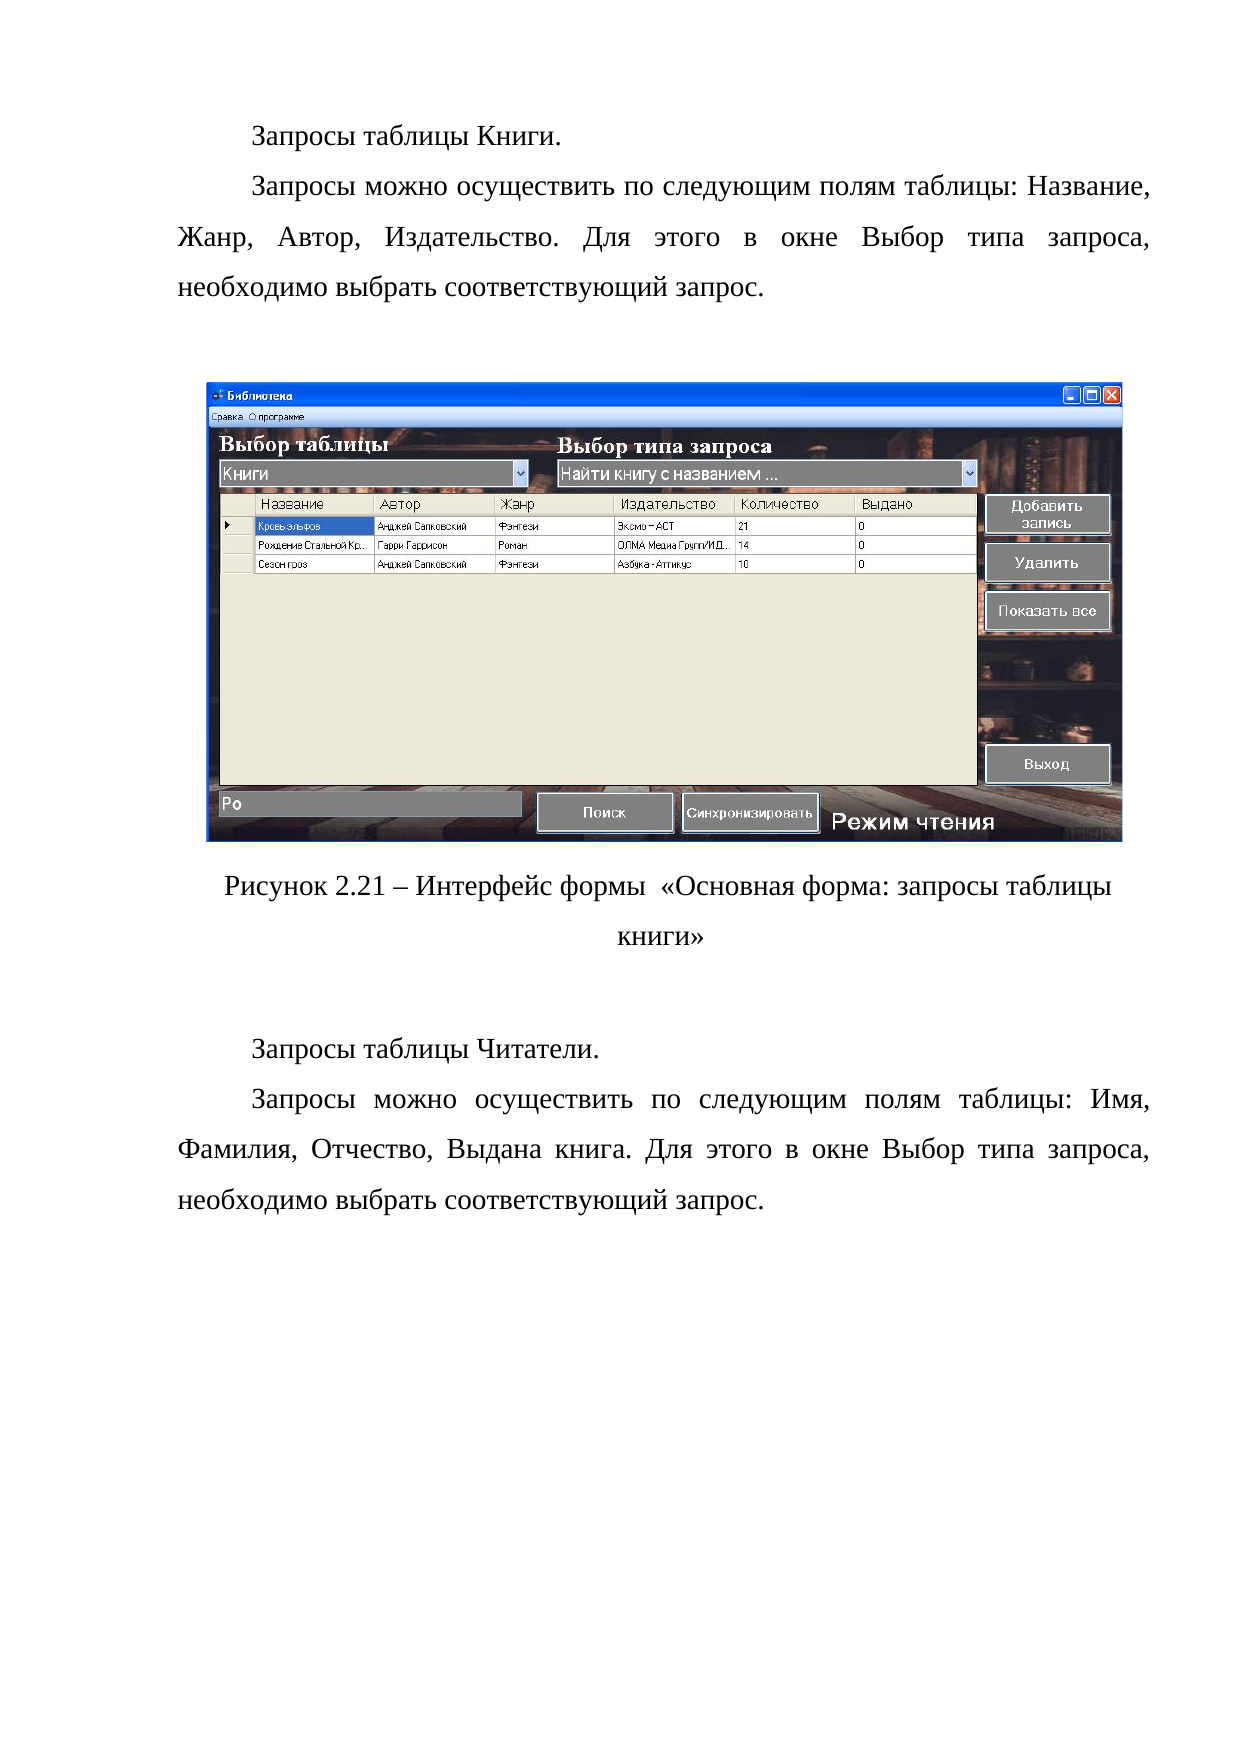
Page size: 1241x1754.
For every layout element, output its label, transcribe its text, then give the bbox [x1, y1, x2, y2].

text Запросы можно осуществить по следующим полям таблицы: Имя, Фамилия, Отчество, Выдана книга. Для этого в окне Выбор типа запроса, необходимо выбрать соответствующий запрос. [177, 1081, 1152, 1216]
text Запросы можно осуществить по следующим полям таблицы: Название, Жанр, Автор, Издательство. Для этого в окне Выбор типа запроса, необходимо выбрать соответствующий запрос. [177, 168, 1152, 303]
text Запросы таблицы Читатели. [177, 1031, 1152, 1064]
picture [206, 382, 1123, 842]
text Запросы таблицы Книги. [177, 118, 1152, 152]
text Рисунок 2.21 – Интерфейс формы «Основная форма: запросы таблицы книги» [177, 868, 1152, 951]
